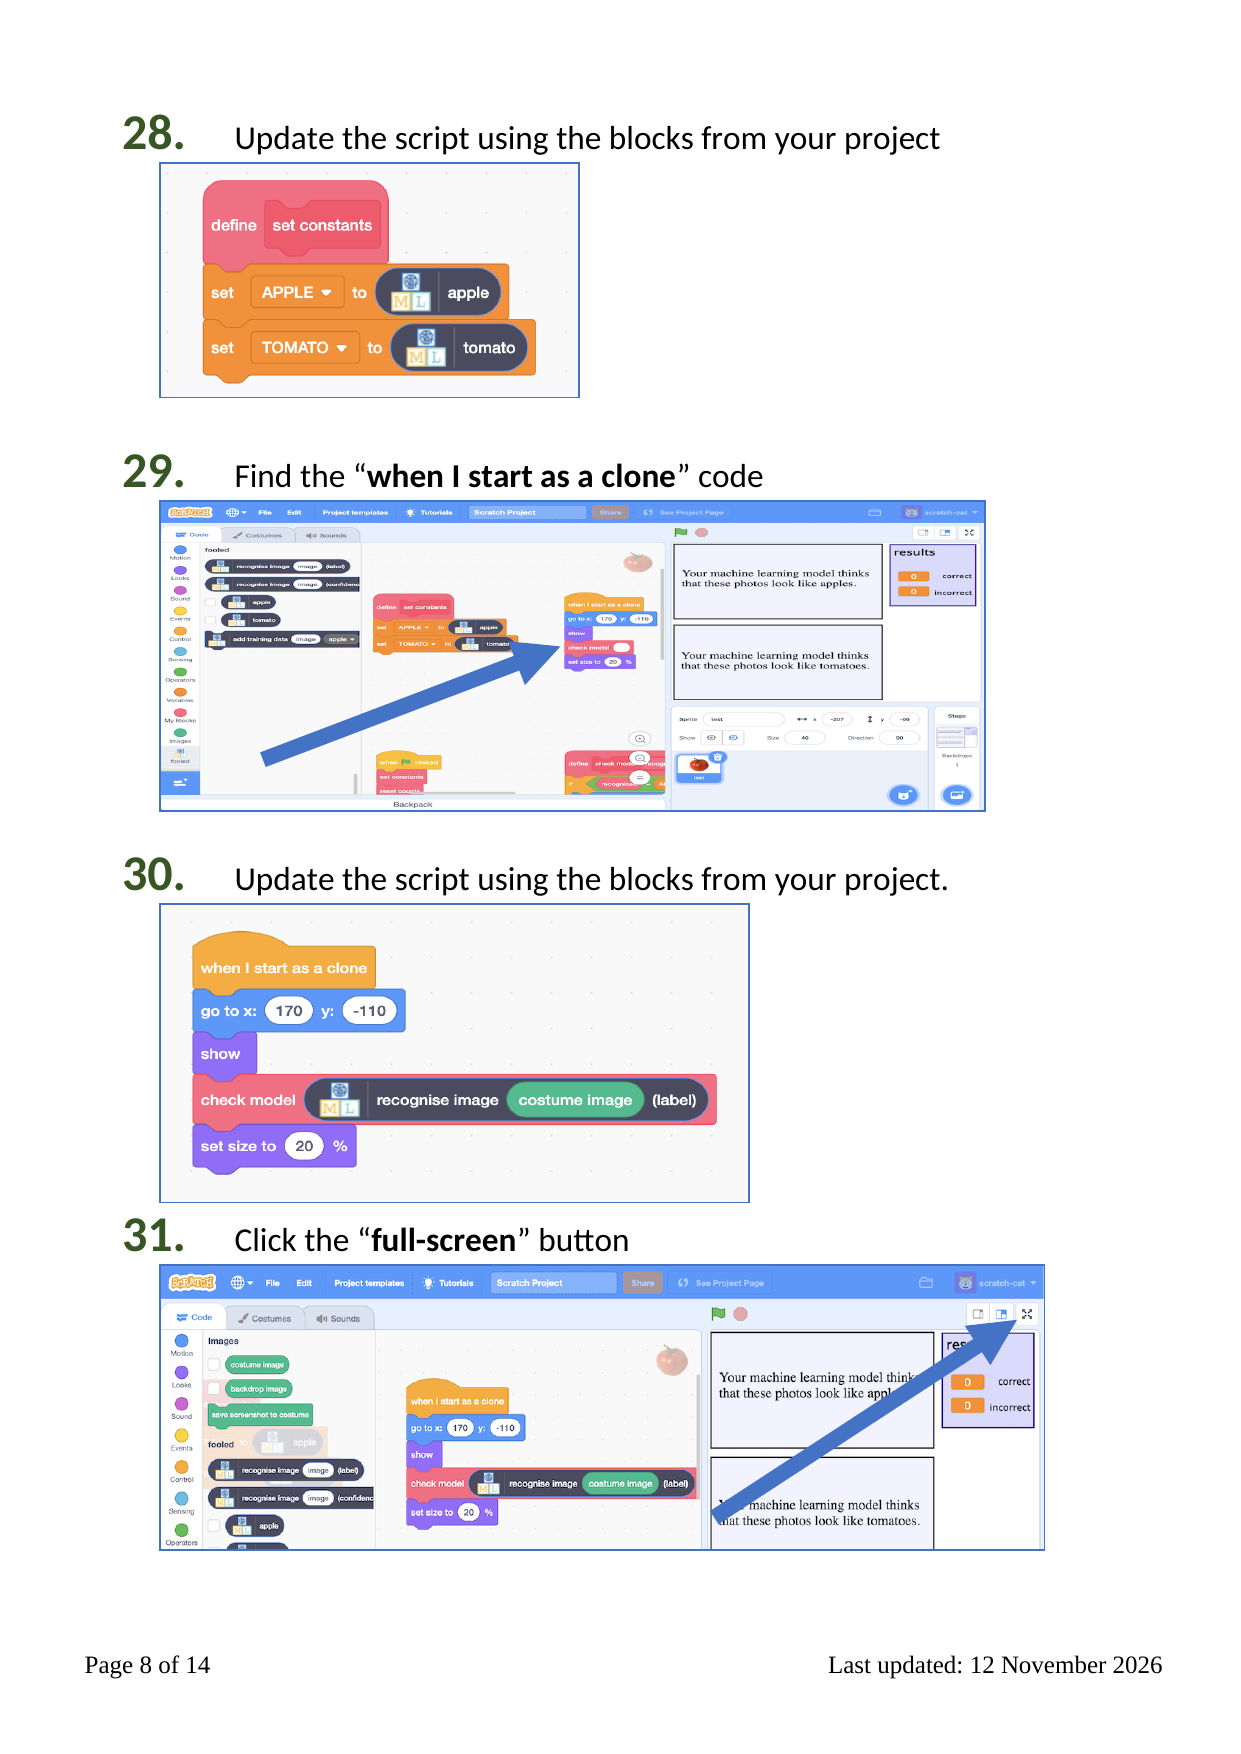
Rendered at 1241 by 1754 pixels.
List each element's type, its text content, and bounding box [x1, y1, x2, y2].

picture [161, 502, 984, 810]
picture [161, 1266, 1044, 1549]
picture [161, 905, 748, 1202]
picture [161, 164, 578, 397]
